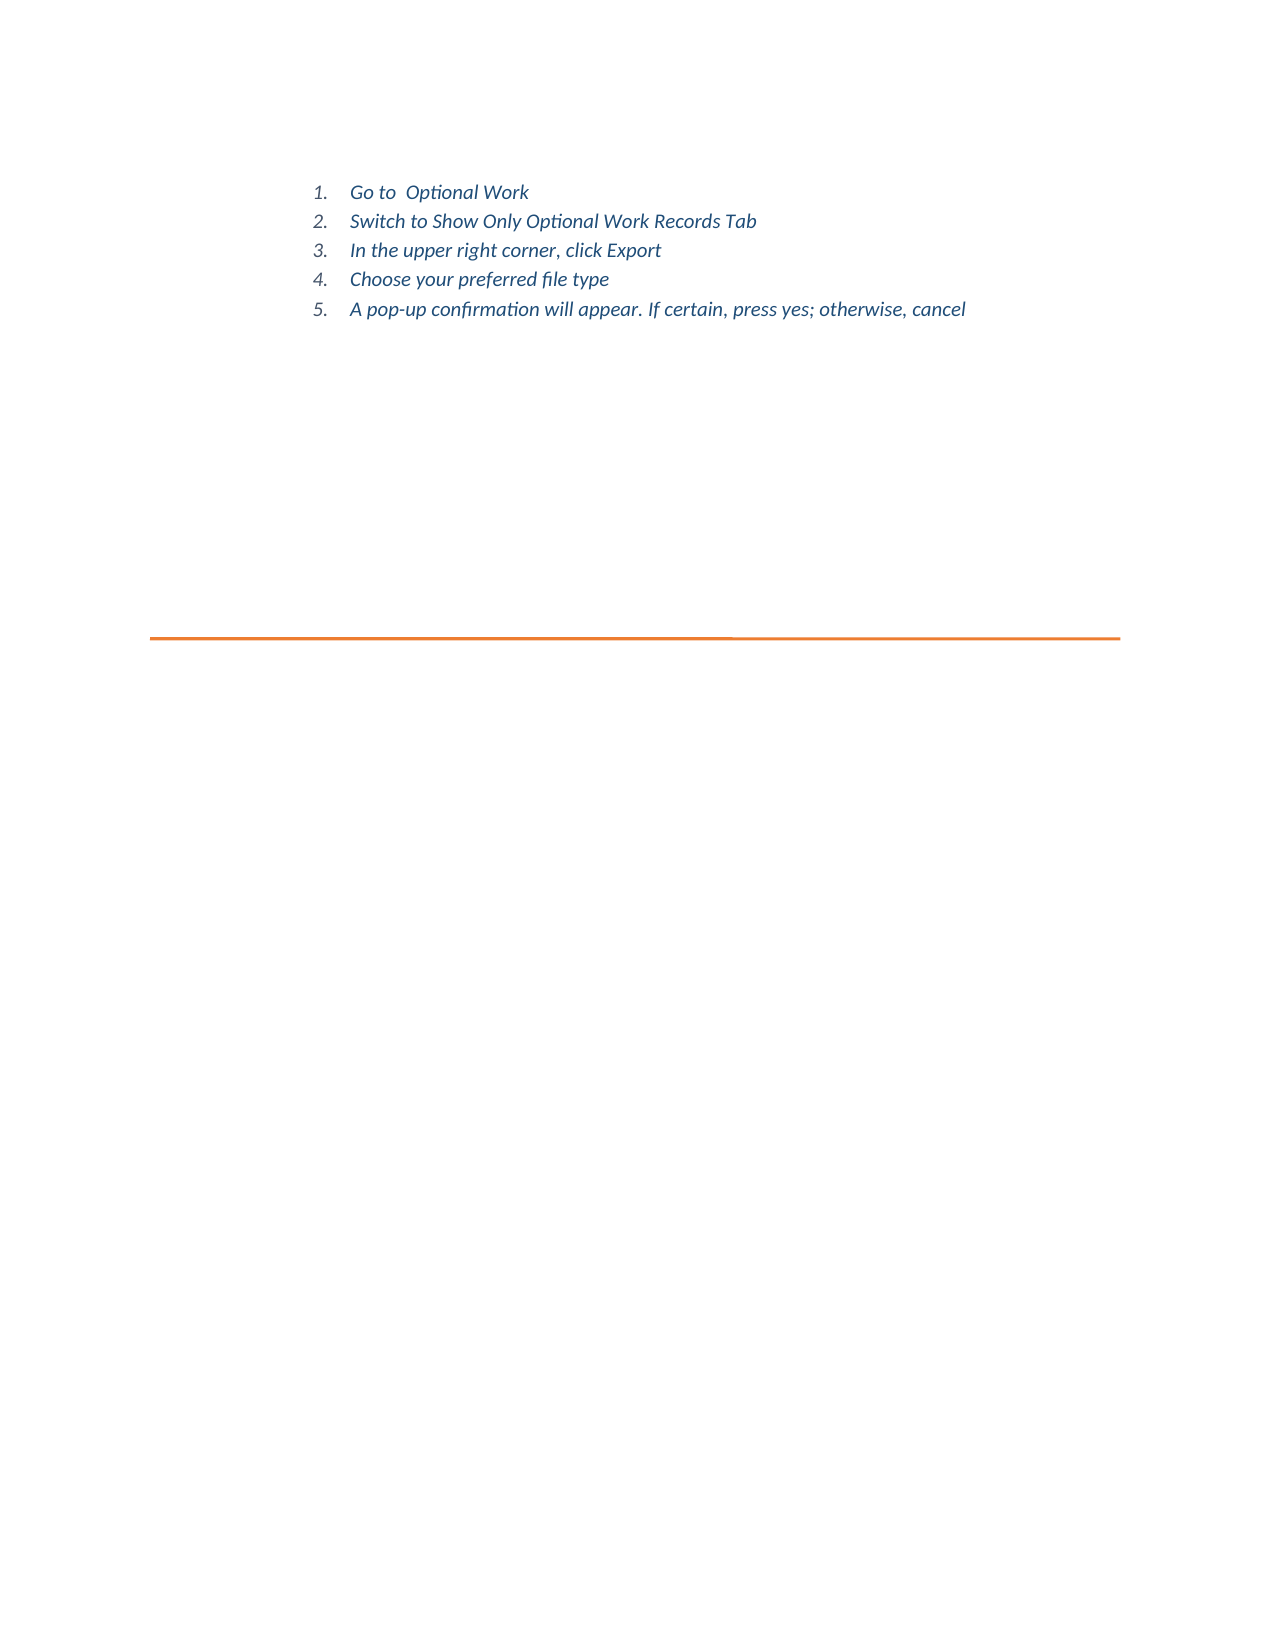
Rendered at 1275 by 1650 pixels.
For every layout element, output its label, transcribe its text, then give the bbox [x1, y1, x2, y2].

list Go to Optional Work [312, 179, 1125, 204]
list In the upper right corner, click Export [312, 237, 1125, 263]
list A pop-up confirmation will appear. If certain, press yes; otherwise, cancel [312, 296, 1125, 321]
list Switch to Show Only Optional Work Records Tab [312, 208, 1125, 234]
list Choose your preferred file type [312, 267, 1125, 292]
